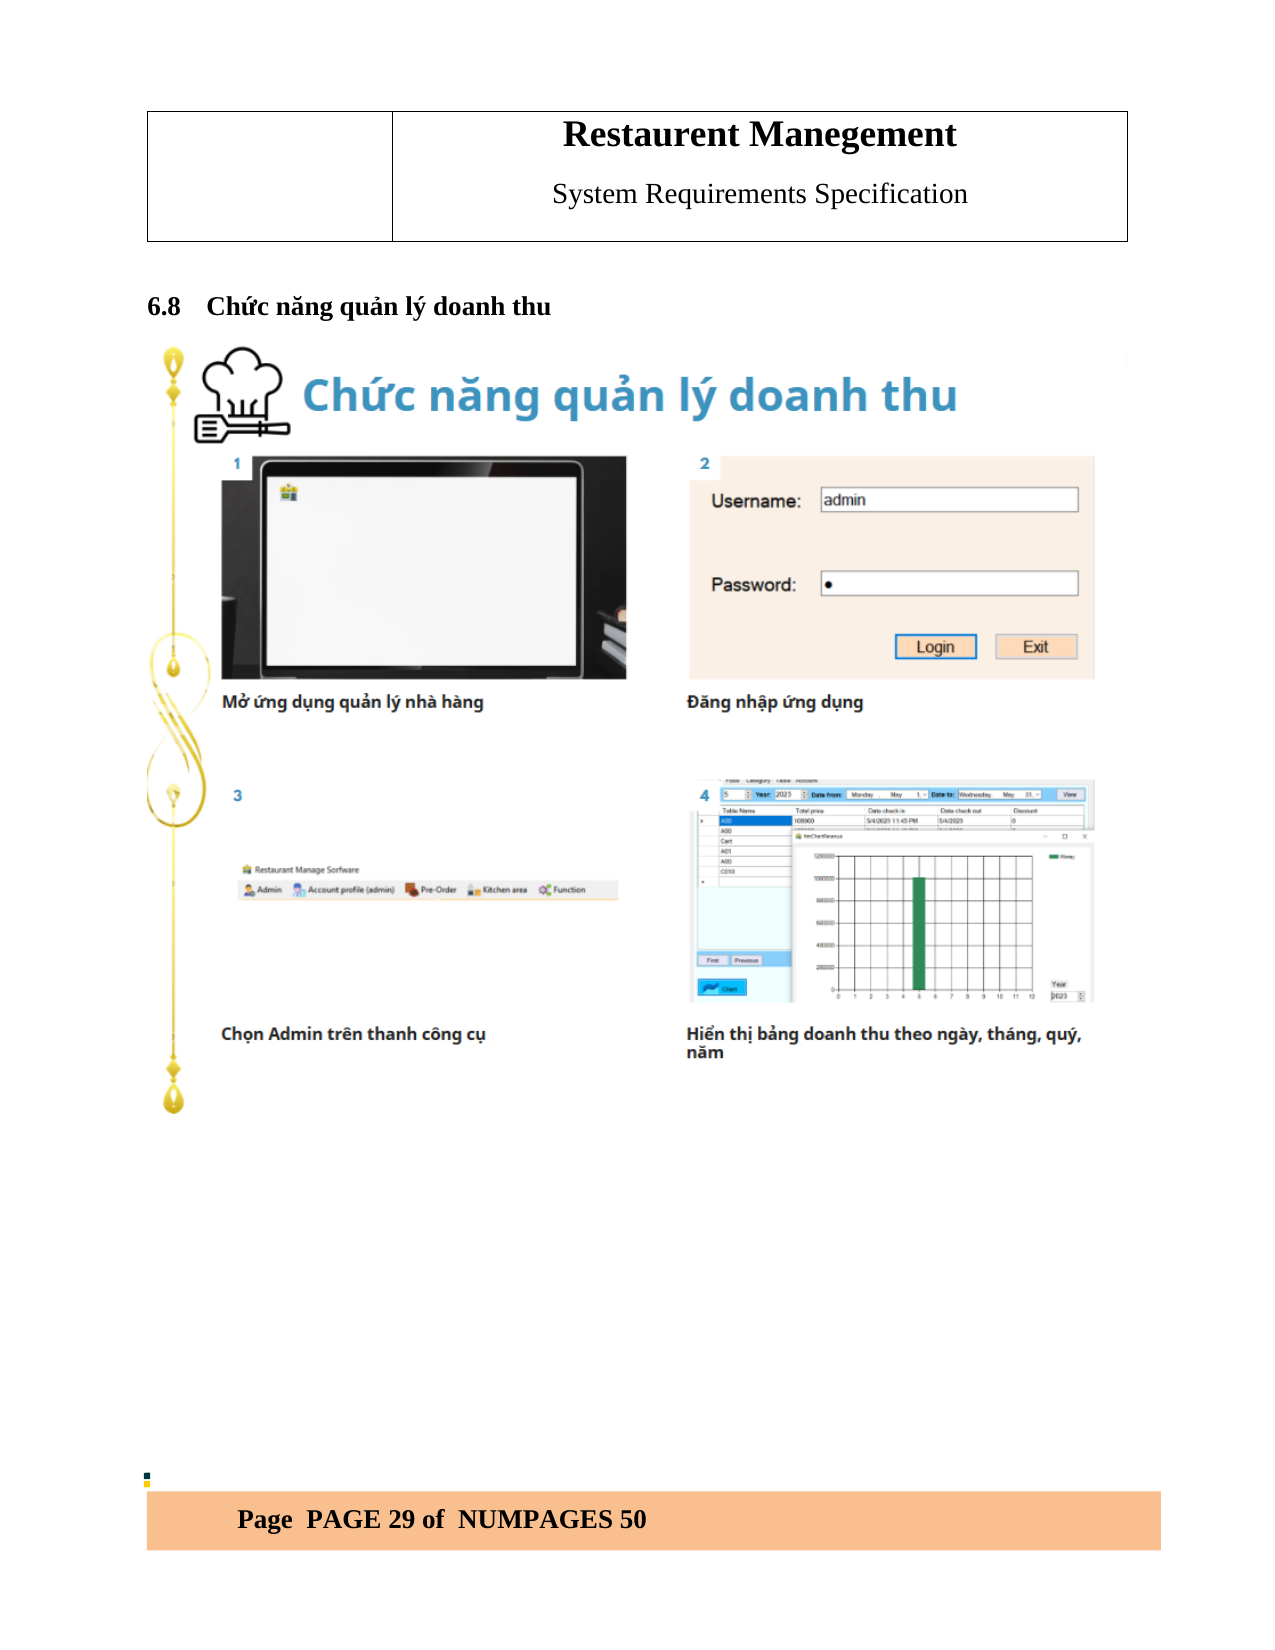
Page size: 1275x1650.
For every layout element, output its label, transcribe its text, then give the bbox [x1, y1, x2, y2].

subtitle Chức năng quản lý doanh thu [147, 289, 1128, 322]
picture [147, 328, 1128, 1114]
